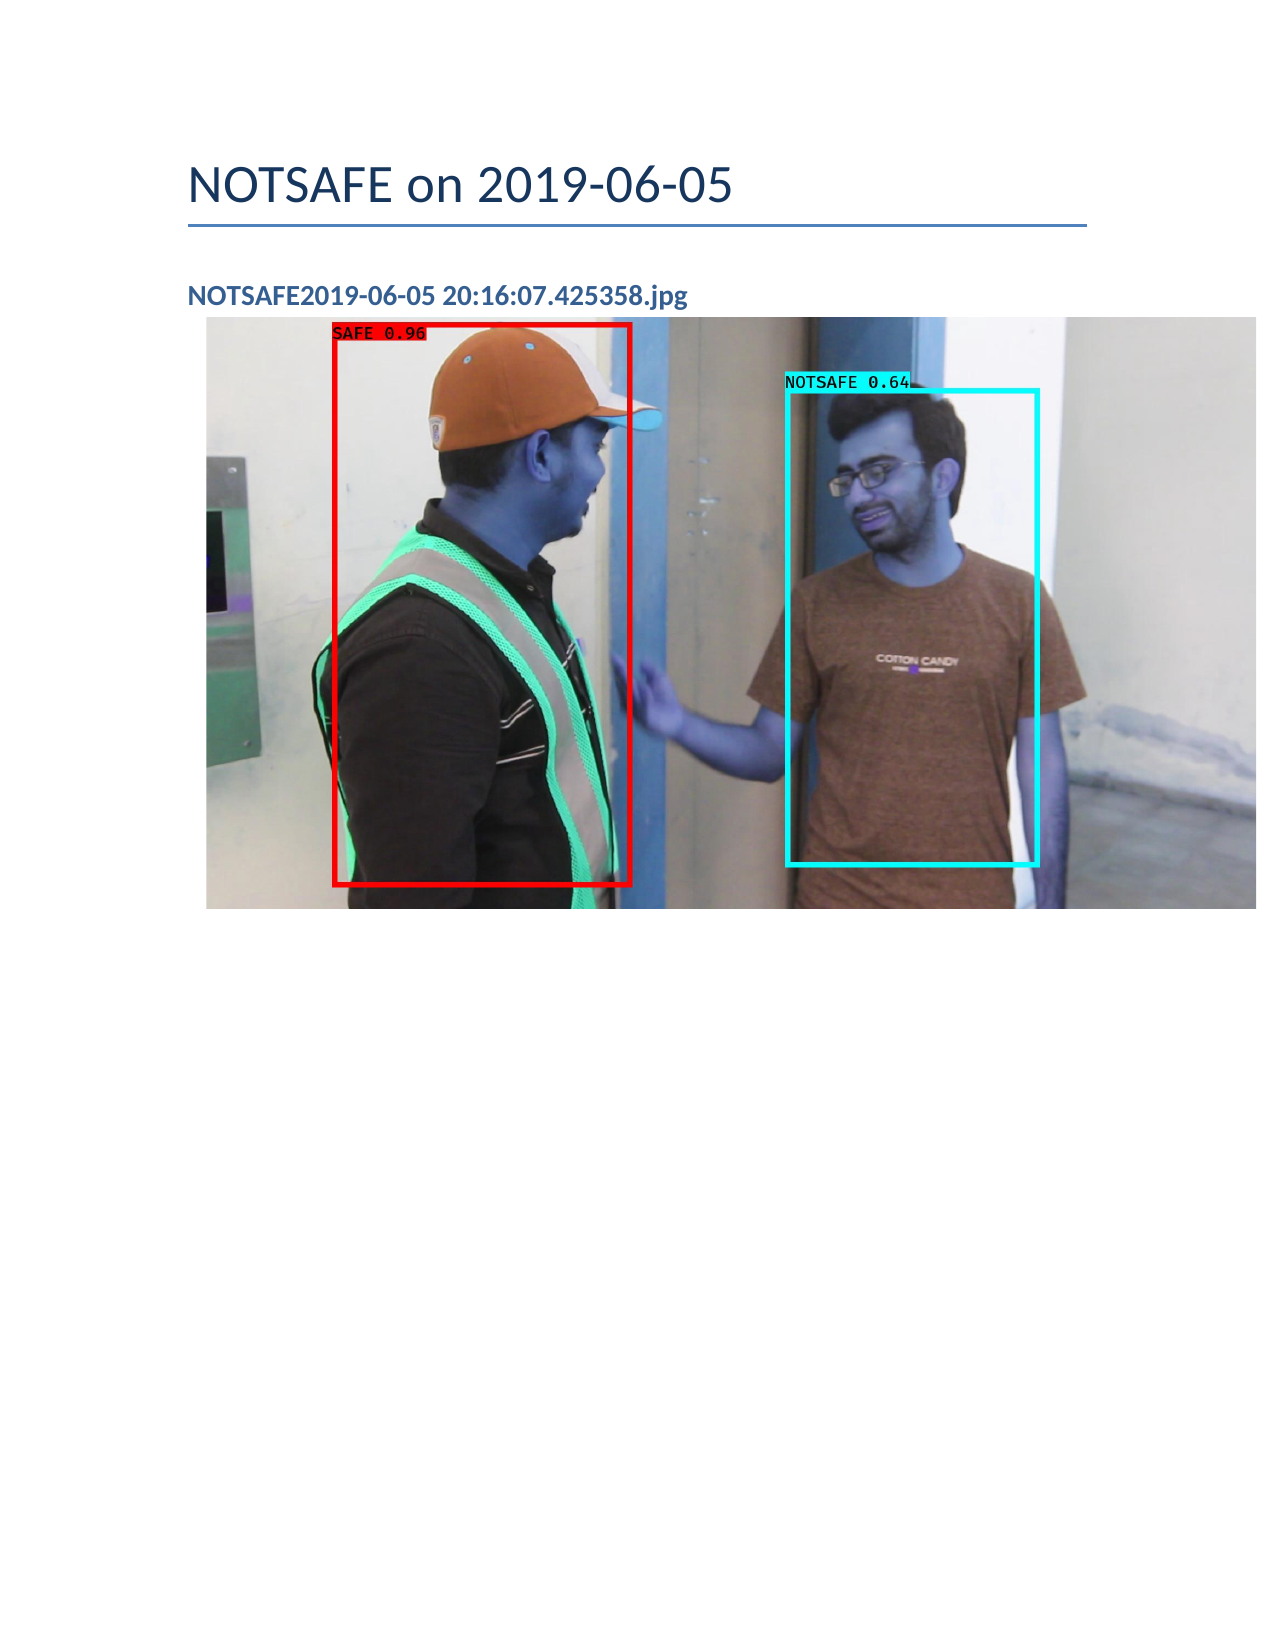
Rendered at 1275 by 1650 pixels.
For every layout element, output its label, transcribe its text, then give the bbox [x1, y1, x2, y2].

title NOTSAFE on 2019-06-05 [187, 150, 1087, 227]
picture [206, 317, 1257, 909]
subtitle NOTSAFE2019-06-05 20:16:07.425358.jpg [187, 277, 1087, 312]
